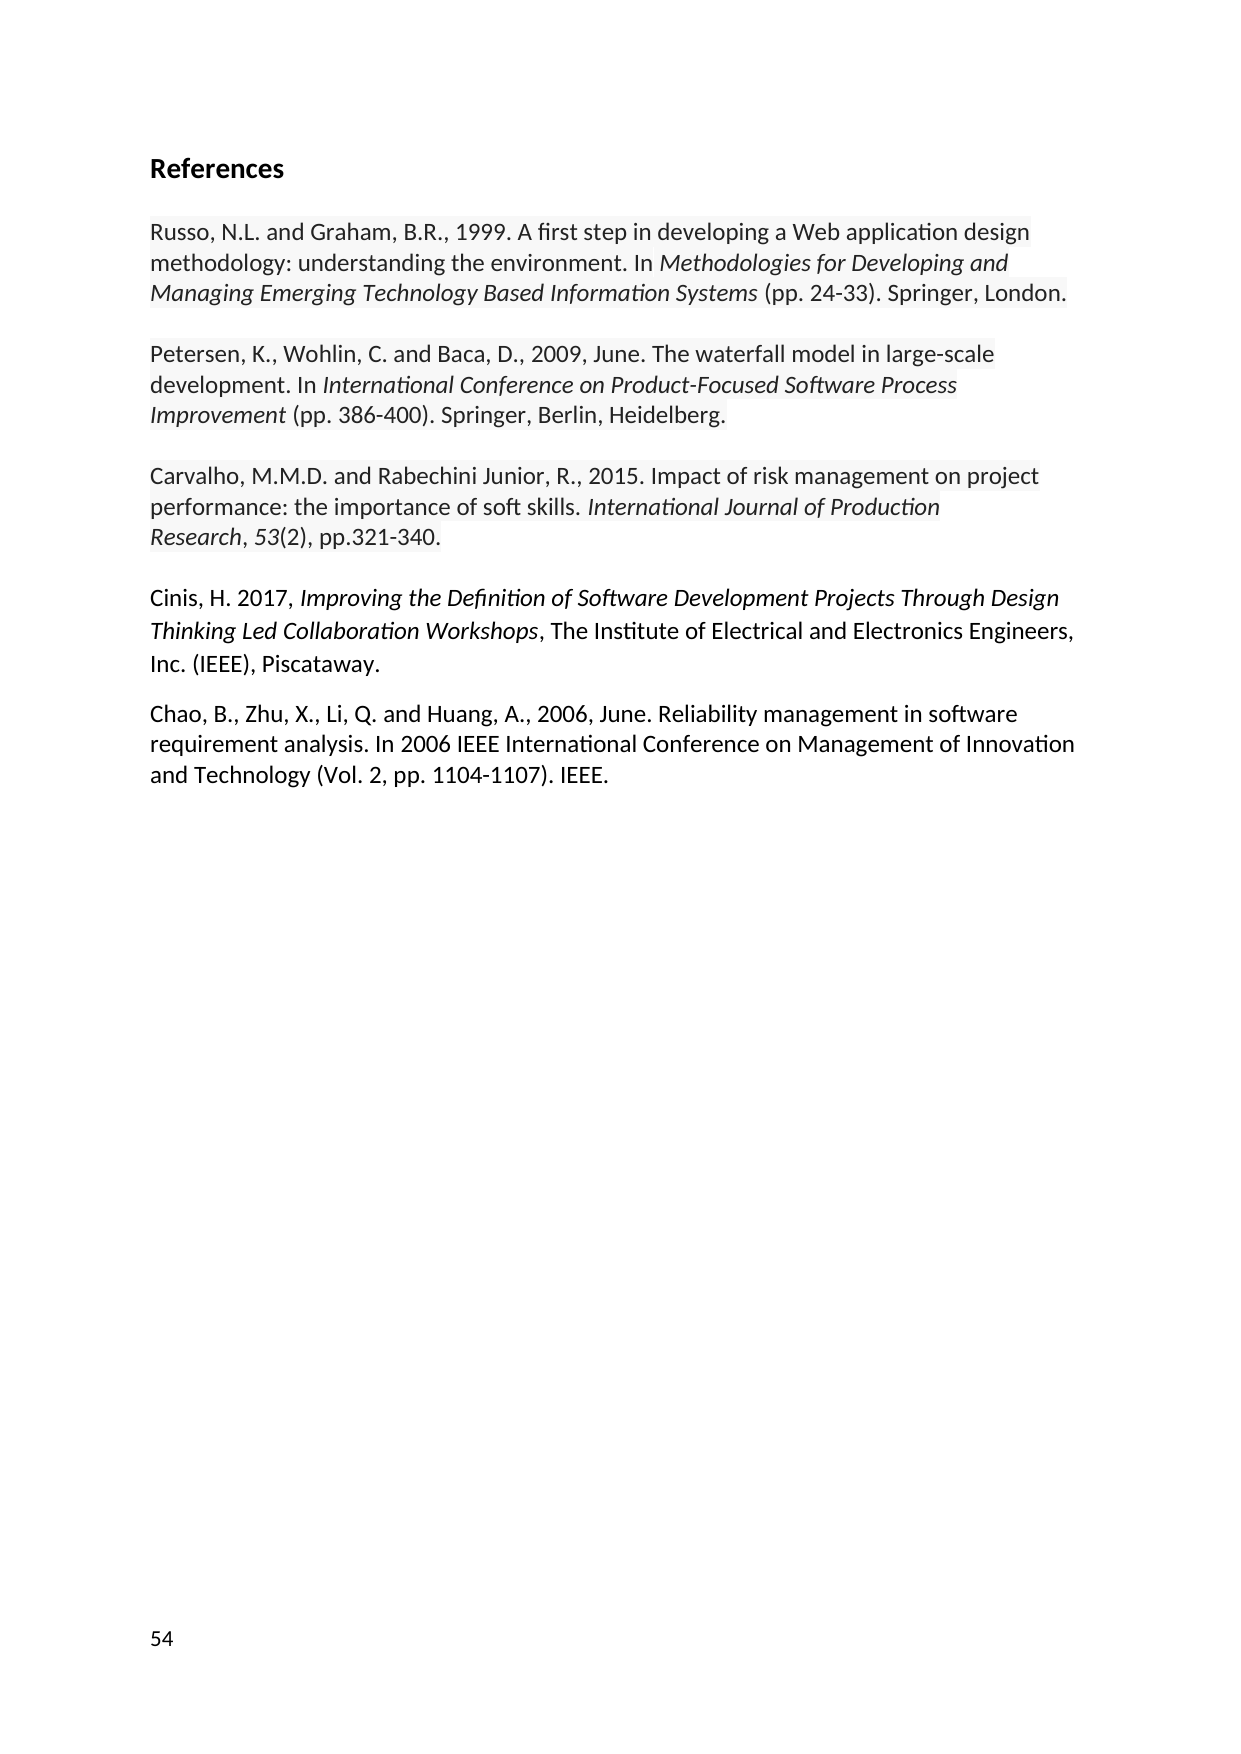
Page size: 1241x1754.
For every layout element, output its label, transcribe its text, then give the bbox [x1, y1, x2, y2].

text References [150, 150, 1090, 186]
text Chao, B., Zhu, X., Li, Q. and Huang, A., 2006, June. Reliability management in software requirement analysis. In 2006 IEEE International Conference on Management of Innovation and Technology (Vol. 2, pp. 1104-1107). IEEE. [150, 698, 1090, 789]
text Carvalho, M.M.D. and Rabechini Junior, R., 2015. Impact of risk management on project performance: the importance of soft skills. International Journal of Production Research, 53(2), pp.321-340. [441, 460, 1090, 552]
text Petersen, K., Wohlin, C. and Baca, D., 2009, June. The waterfall model in large-scale development. In International Conference on Product-Focused Software Process Improvement (pp. 386-400). Springer, Berlin, Heidelberg. [727, 338, 1090, 430]
text Cinis, H. 2017, Improving the Definition of Software Development Projects Through Design Thinking Led Collaboration Workshops, The Institute of Electrical and Electronics Engineers, Inc. (IEEE), Piscataway. [150, 582, 1090, 679]
